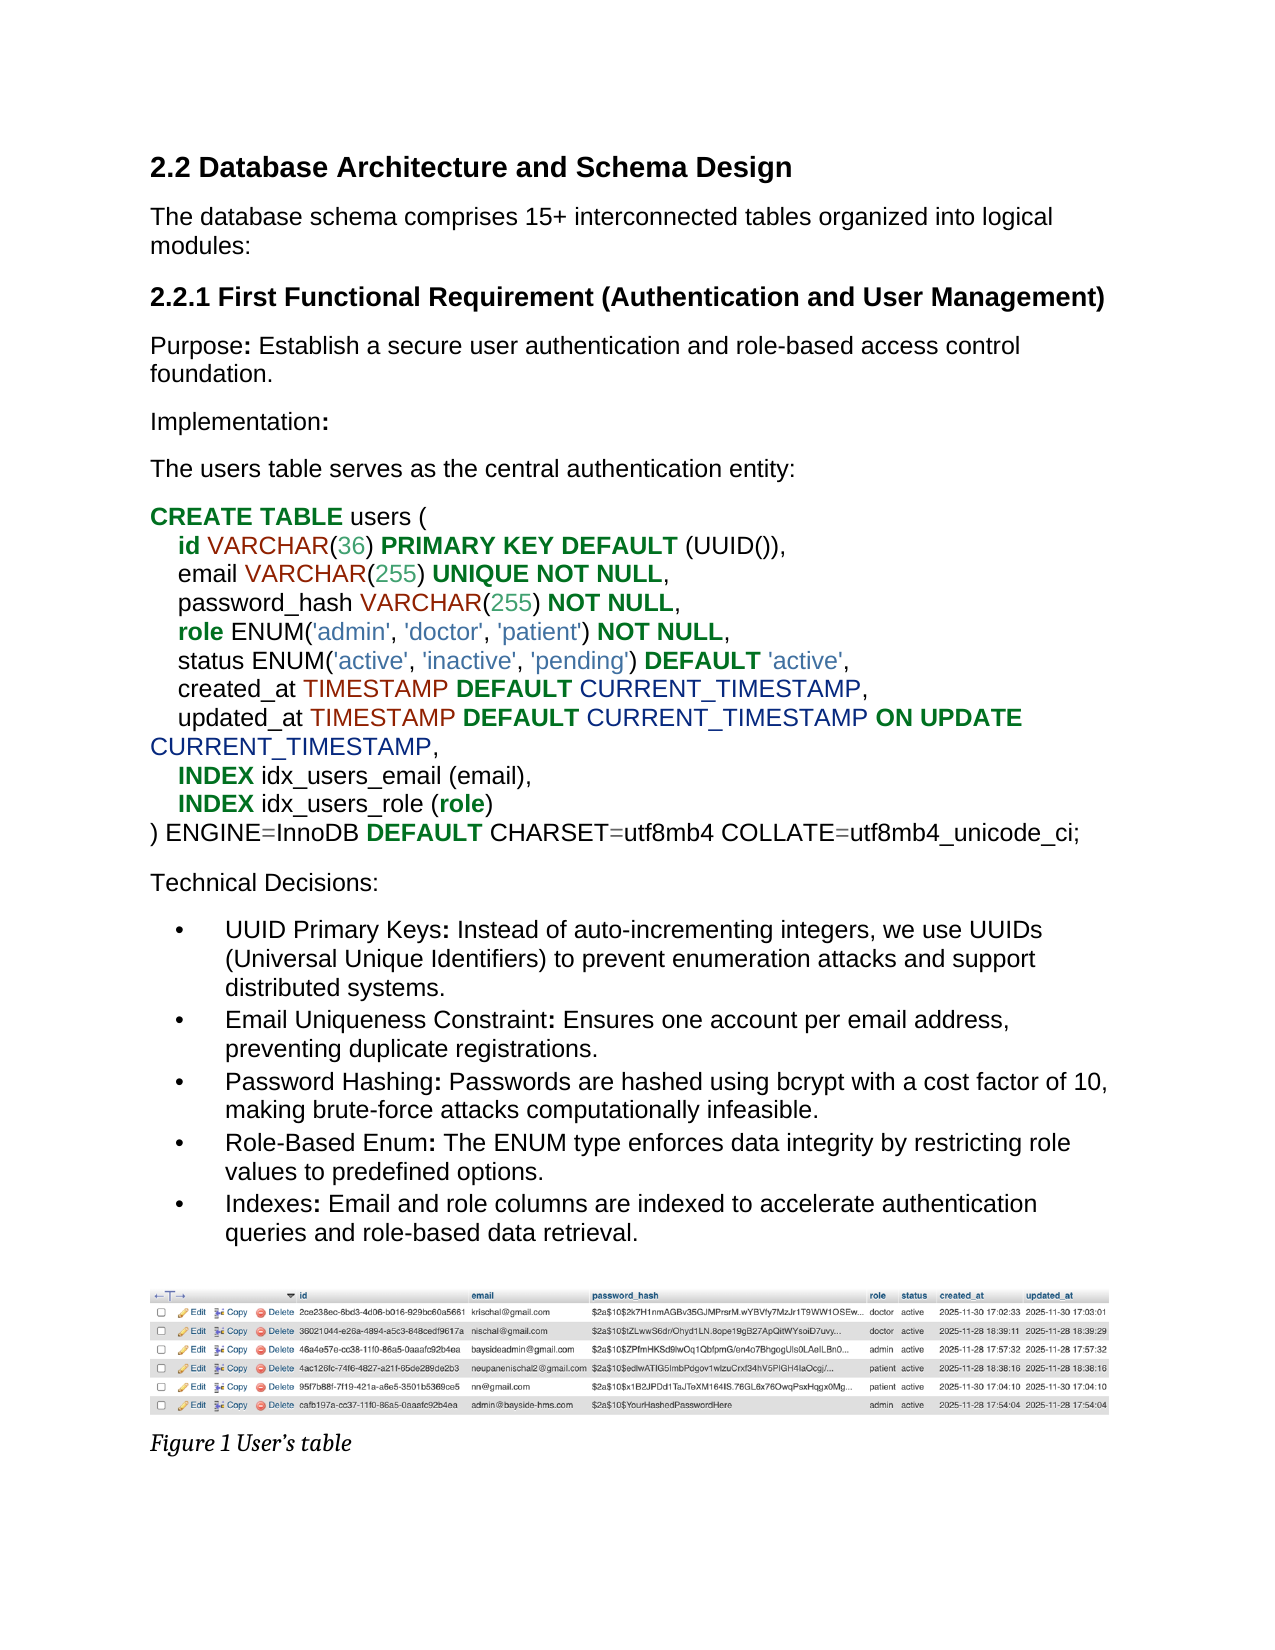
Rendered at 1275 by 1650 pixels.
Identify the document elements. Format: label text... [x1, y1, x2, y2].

text The database schema comprises 15+ interconnected tables organized into logical modules: [150, 202, 1125, 260]
list Role-Based Enum: The ENUM type enforces data integrity by restricting role values to predefined options. [175, 1128, 1125, 1185]
subtitle 2.2 Database Architecture and Schema Design [150, 150, 1125, 183]
text Technical Decisions: [150, 868, 1125, 896]
text The users table serves as the central authentication entity: [150, 454, 1125, 483]
list Password Hashing: Passwords are hashed using bcrypt with a cost factor of 10, making brute-force attacks computationally infeasible. [175, 1066, 1125, 1124]
subtitle 2.2.1 First Functional Requirement (Authentication and User Management) [150, 281, 1125, 312]
text CREATE TABLE users ( id VARCHAR(36) PRIMARY KEY DEFAULT (UUID()), email VARCHAR(255) UNIQUE NOT NULL, password_hash VARCHAR(255) NOT NULL, role ENUM('admin', 'doctor', 'patient') NOT NULL, status ENUM('active', 'inactive', 'pending') DEFAULT 'active', created_at TIMESTAMP DEFAULT CURRENT_TIMESTAMP, updated_at TIMESTAMP DEFAULT CURRENT_TIMESTAMP ON UPDATE CURRENT_TIMESTAMP, INDEX idx_users_email (email), INDEX idx_users_role (role) ) ENGINE=InnoDB DEFAULT CHARSET=utf8mb4 COLLATE=utf8mb4_unicode_ci; [150, 502, 1125, 847]
text Implementation: [150, 407, 1125, 436]
list UUID Primary Keys: Instead of auto-incrementing integers, we use UUIDs (Universal Unique Identifiers) to prevent enumeration attacks and support distributed systems. [175, 915, 1125, 1001]
list Email Uniqueness Constraint: Ensures one account per email address, preventing duplicate registrations. [175, 1005, 1125, 1063]
text Purpose: Establish a secure user authentication and role-based access control foundation. [150, 331, 1125, 388]
picture [150, 1282, 1125, 1425]
list Indexes: Email and role columns are indexed to accelerate authentication queries and role-based data retrieval. [175, 1189, 1125, 1246]
